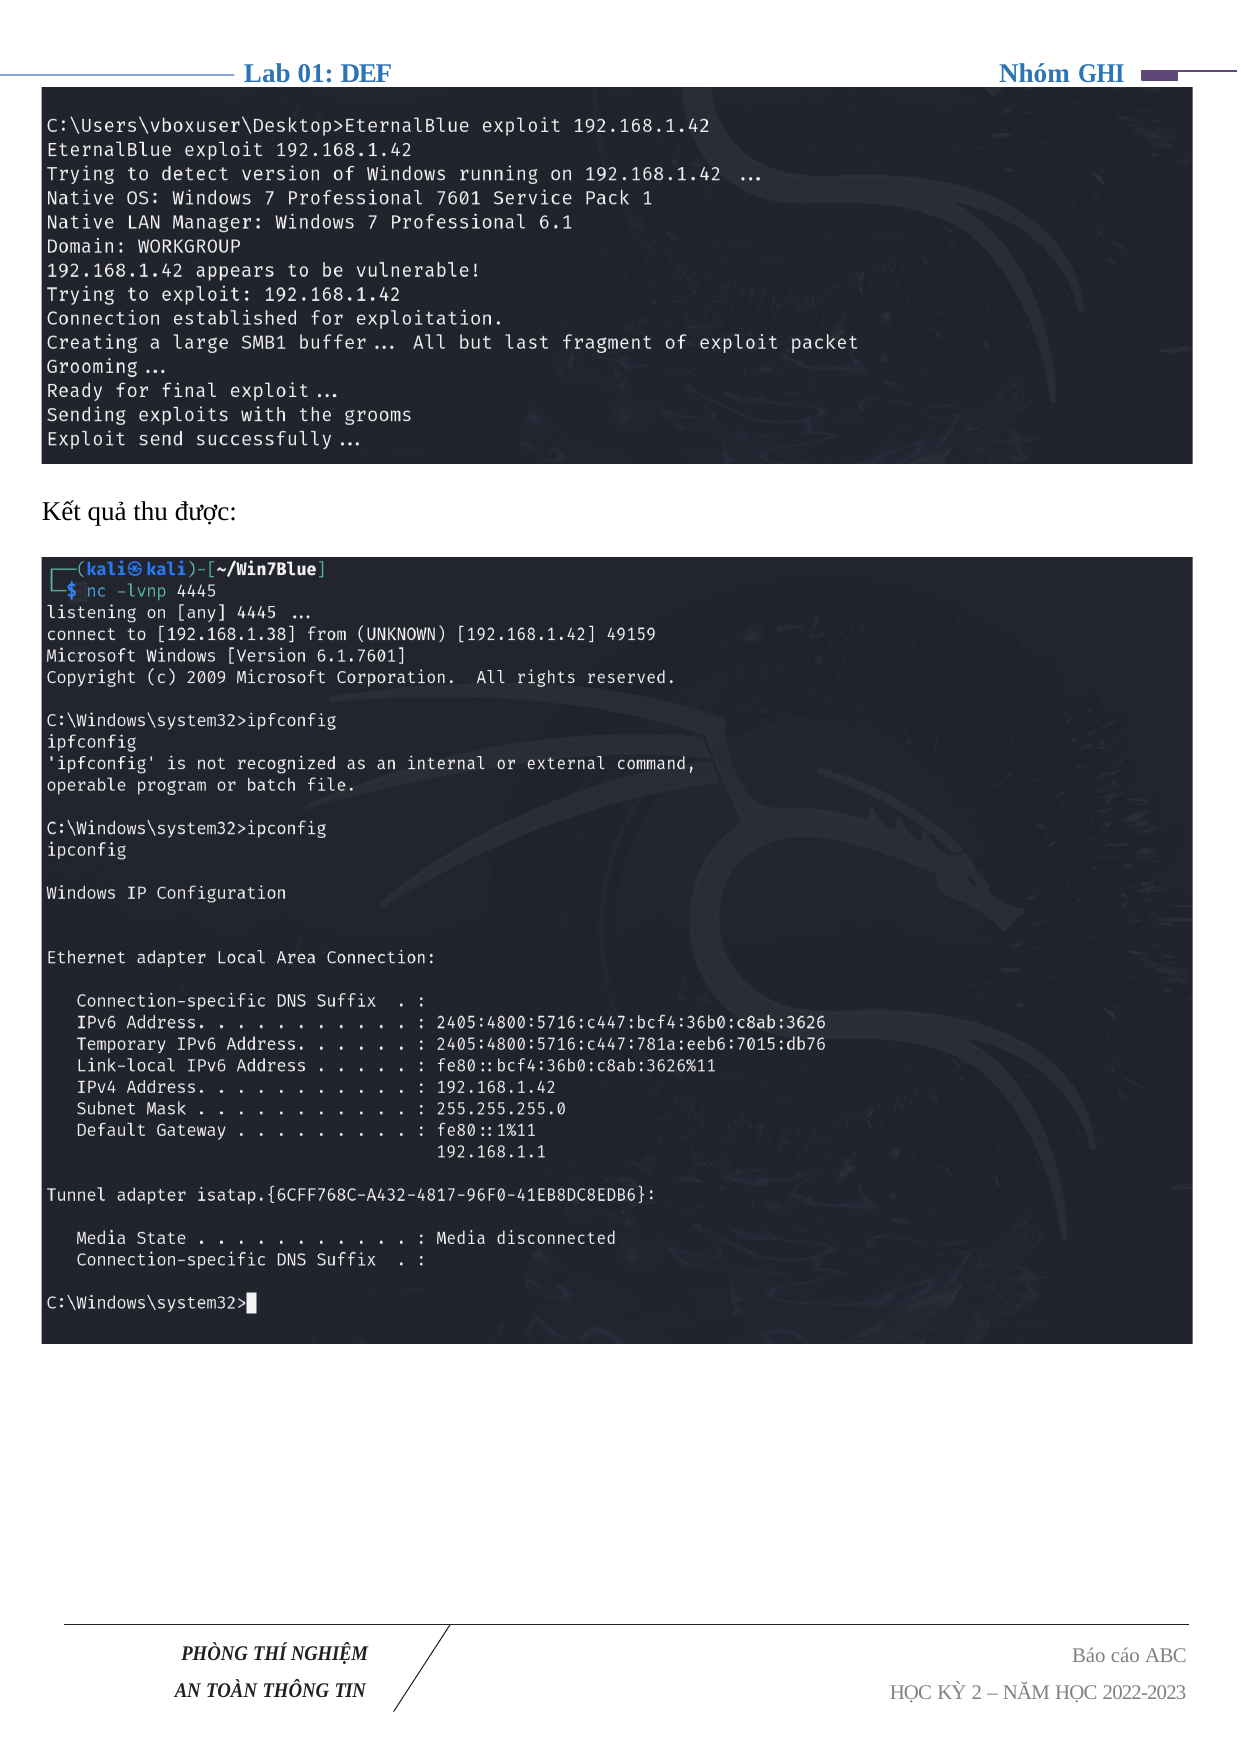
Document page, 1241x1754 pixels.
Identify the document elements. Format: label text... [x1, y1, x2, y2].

picture [41, 557, 1193, 1344]
text Kết quả thu được: [42, 495, 1192, 526]
picture [41, 87, 1193, 464]
